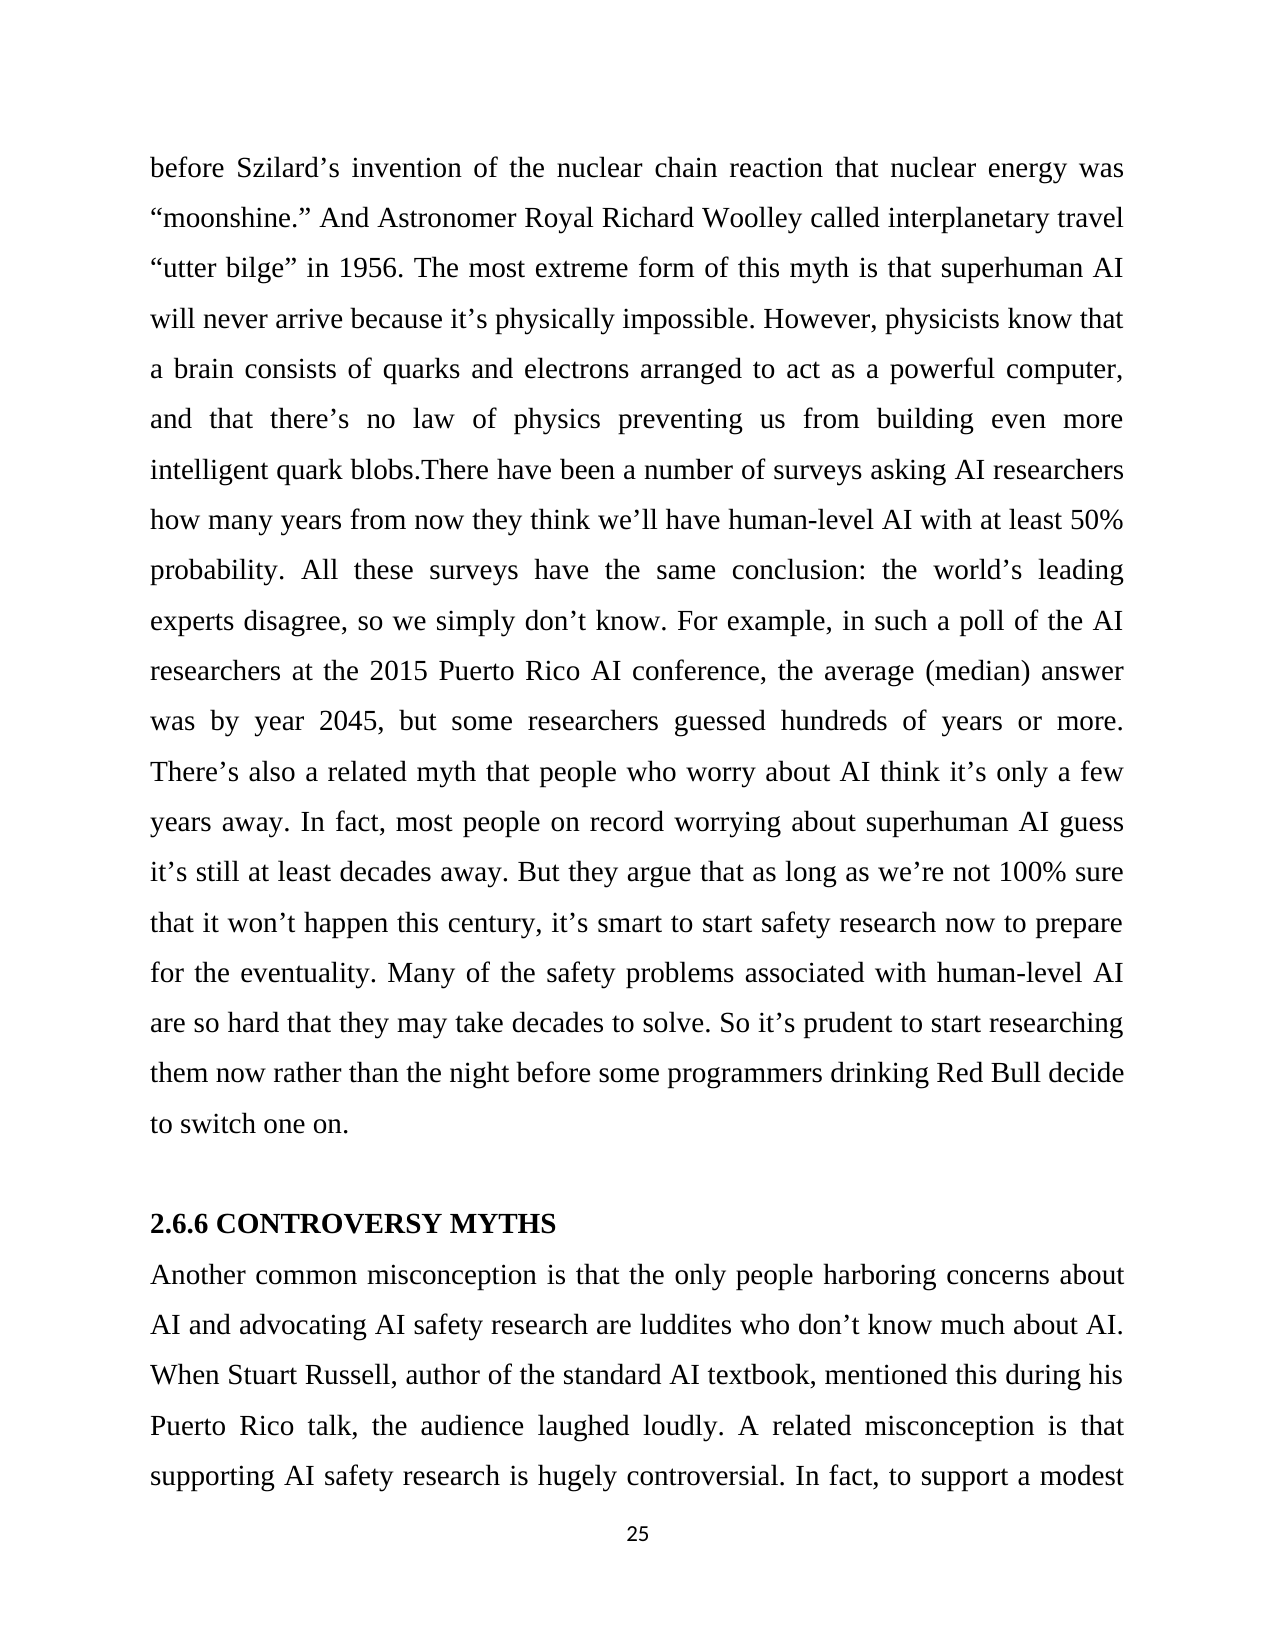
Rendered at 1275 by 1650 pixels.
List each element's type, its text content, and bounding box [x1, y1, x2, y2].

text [150, 150, 1125, 1139]
text 2.6.6 CONTROVERSY MYTHS [150, 1207, 1125, 1240]
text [150, 1257, 1125, 1492]
